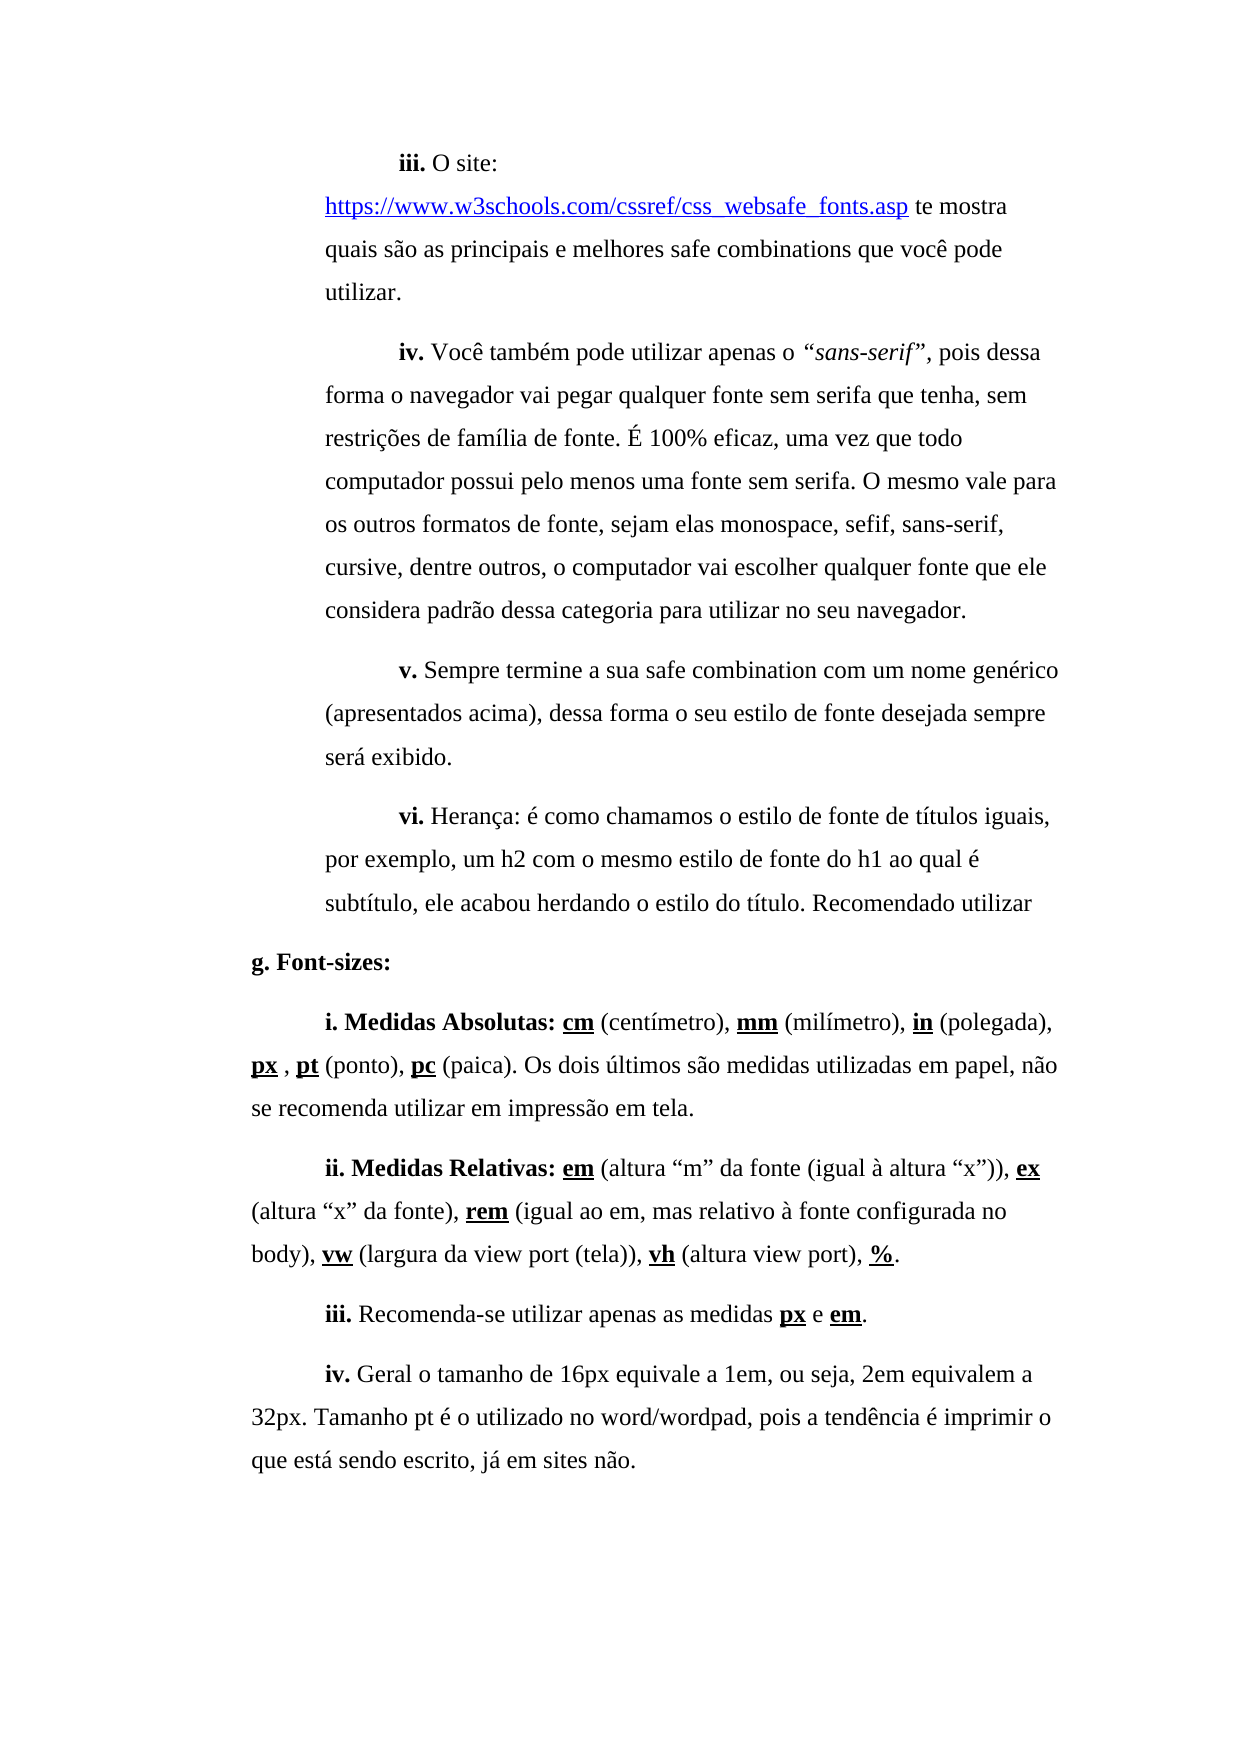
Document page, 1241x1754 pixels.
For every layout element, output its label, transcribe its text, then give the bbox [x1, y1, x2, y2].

text g. Font-sizes: [177, 947, 1063, 976]
text iv. Você também pode utilizar apenas o “sans-serif”, pois dessa forma o navegador vai pegar qualquer fonte sem serifa que tenha, sem restrições de família de fonte. É 100% eficaz, uma vez que todo computador possui pelo menos uma fonte sem serifa. O mesmo vale para os outros formatos de fonte, sejam elas monospace, sefif, sans-serif, cursive, dentre outros, o computador vai escolher qualquer fonte que ele considera padrão dessa categoria para utilizar no seu navegador. [325, 337, 1063, 624]
text iv. Geral o tamanho de 16px equivale a 1em, ou seja, 2em equivalem a 32px. Tamanho pt é o utilizado no word/wordpad, pois a tendência é imprimir o que está sendo escrito, já em sites não. [251, 1359, 1063, 1474]
text ii. Medidas Relativas: em (altura “m” da fonte (igual à altura “x”)), ex (altura “x” da fonte), rem (igual ao em, mas relativo à fonte configurada no body), vw (largura da view port (tela)), vh (altura view port), %. [251, 1153, 1063, 1268]
text iii. Recomenda-se utilizar apenas as medidas px e em. [251, 1299, 1063, 1328]
text v. Sempre termine a sua safe combination com um nome genérico (apresentados acima), dessa forma o seu estilo de fonte desejada sempre será exibido. [325, 655, 1063, 770]
text iii. O site: https://www.w3schools.com/cssref/css_websafe_fonts.asp te mostra quais são as principais e melhores safe combinations que você pode utilizar. [325, 148, 1063, 306]
text i. Medidas Absolutas: cm (centímetro), mm (milímetro), in (polegada), px , pt (ponto), pc (paica). Os dois últimos são medidas utilizadas em papel, não se recomenda utilizar em impressão em tela. [251, 1007, 1063, 1122]
text vi. Herança: é como chamamos o estilo de fonte de títulos iguais, por exemplo, um h2 com o mesmo estilo de fonte do h1 ao qual é subtítulo, ele acabou herdando o estilo do título. Recomendado utilizar [325, 801, 1063, 916]
